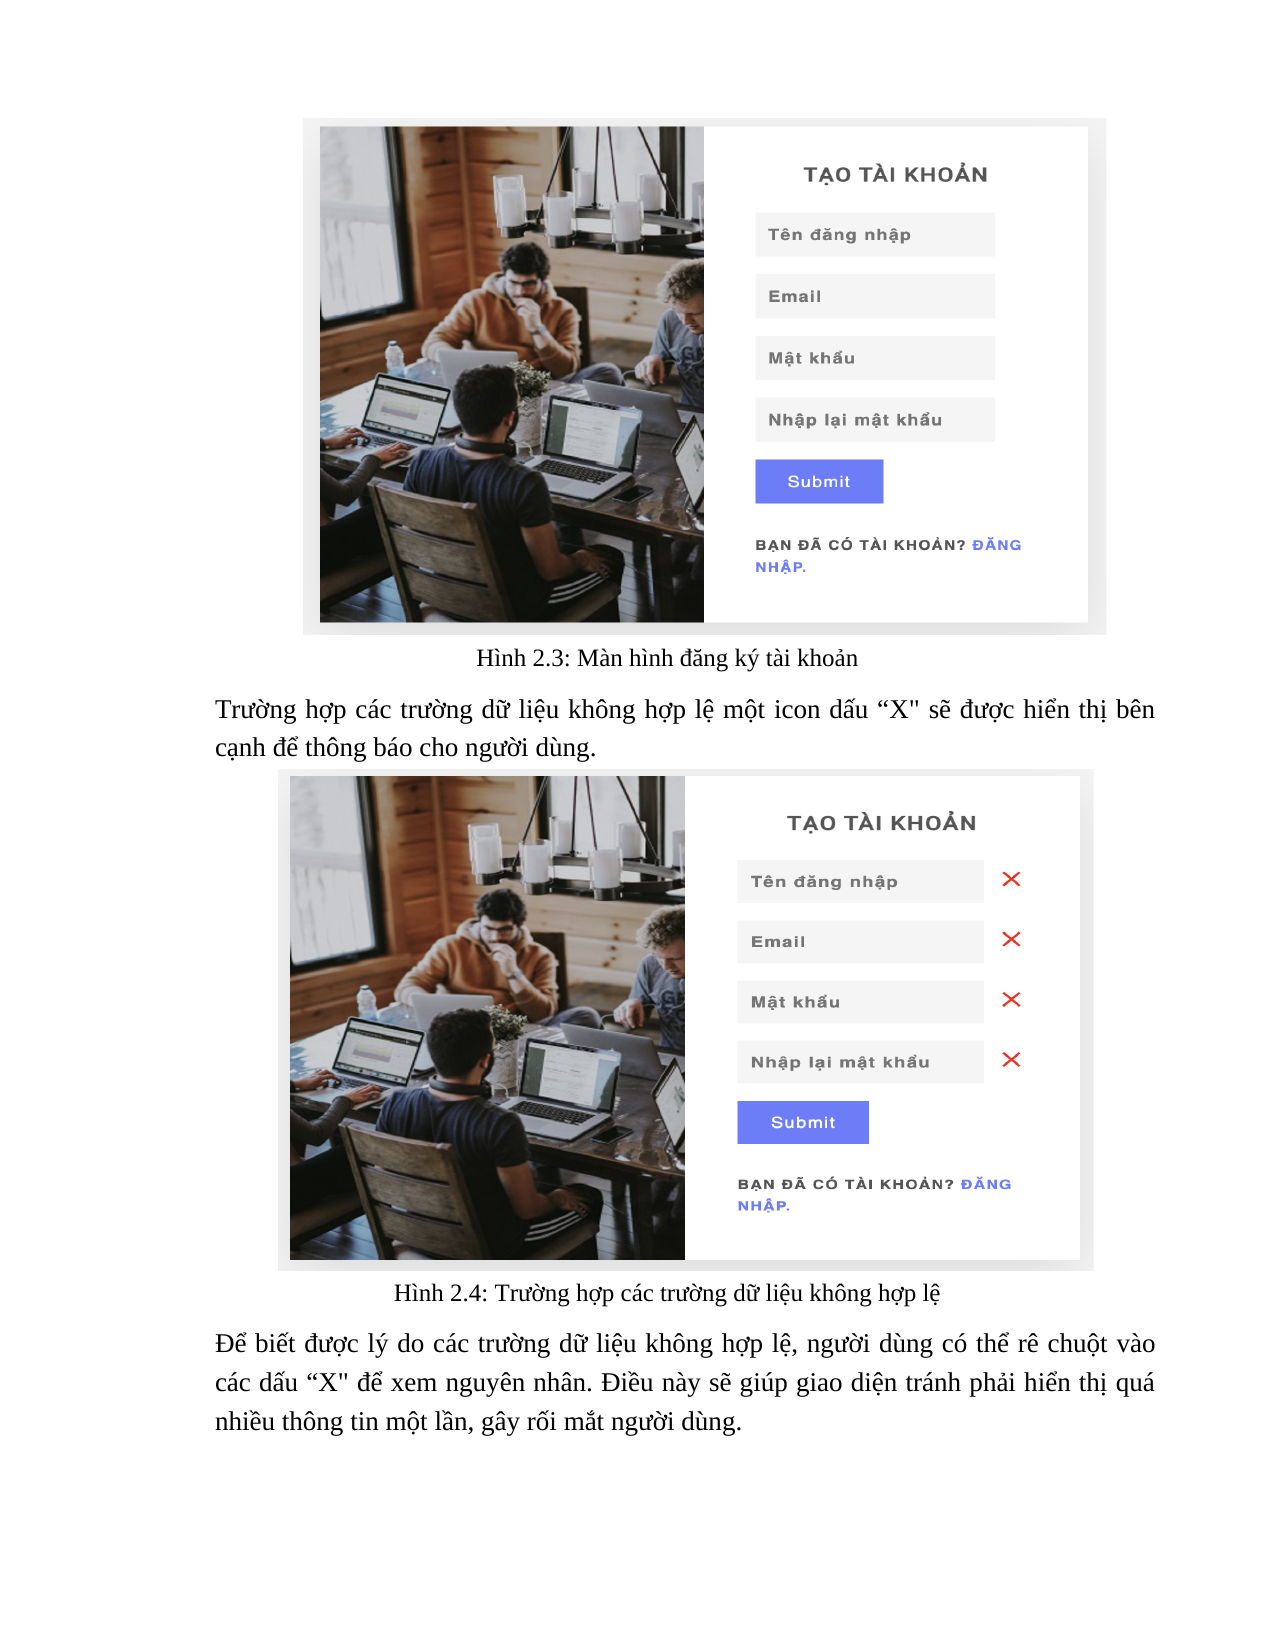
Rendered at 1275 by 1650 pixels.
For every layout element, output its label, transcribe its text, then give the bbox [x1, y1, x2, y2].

picture [302, 118, 1107, 635]
text Hình 2.4: Trường hợp các trường dữ liệu không hợp lệ [177, 1278, 1157, 1307]
text Hình 2.3: Màn hình đăng ký tài khoản [177, 643, 1157, 672]
text Trường hợp các trường dữ liệu không hợp lệ một icon dấu “X" sẽ được hiển thị bên cạnh để thông báo cho người dùng. [215, 693, 1157, 762]
picture [278, 769, 1094, 1271]
text Để biết được lý do các trường dữ liệu không hợp lệ, người dùng có thể rê chuột vào các dấu “X" để xem nguyên nhân. Điều này sẽ giúp giao diện tránh phải hiển thị quá nhiều thông tin một lần, gây rối mắt người dùng. [215, 1327, 1157, 1436]
